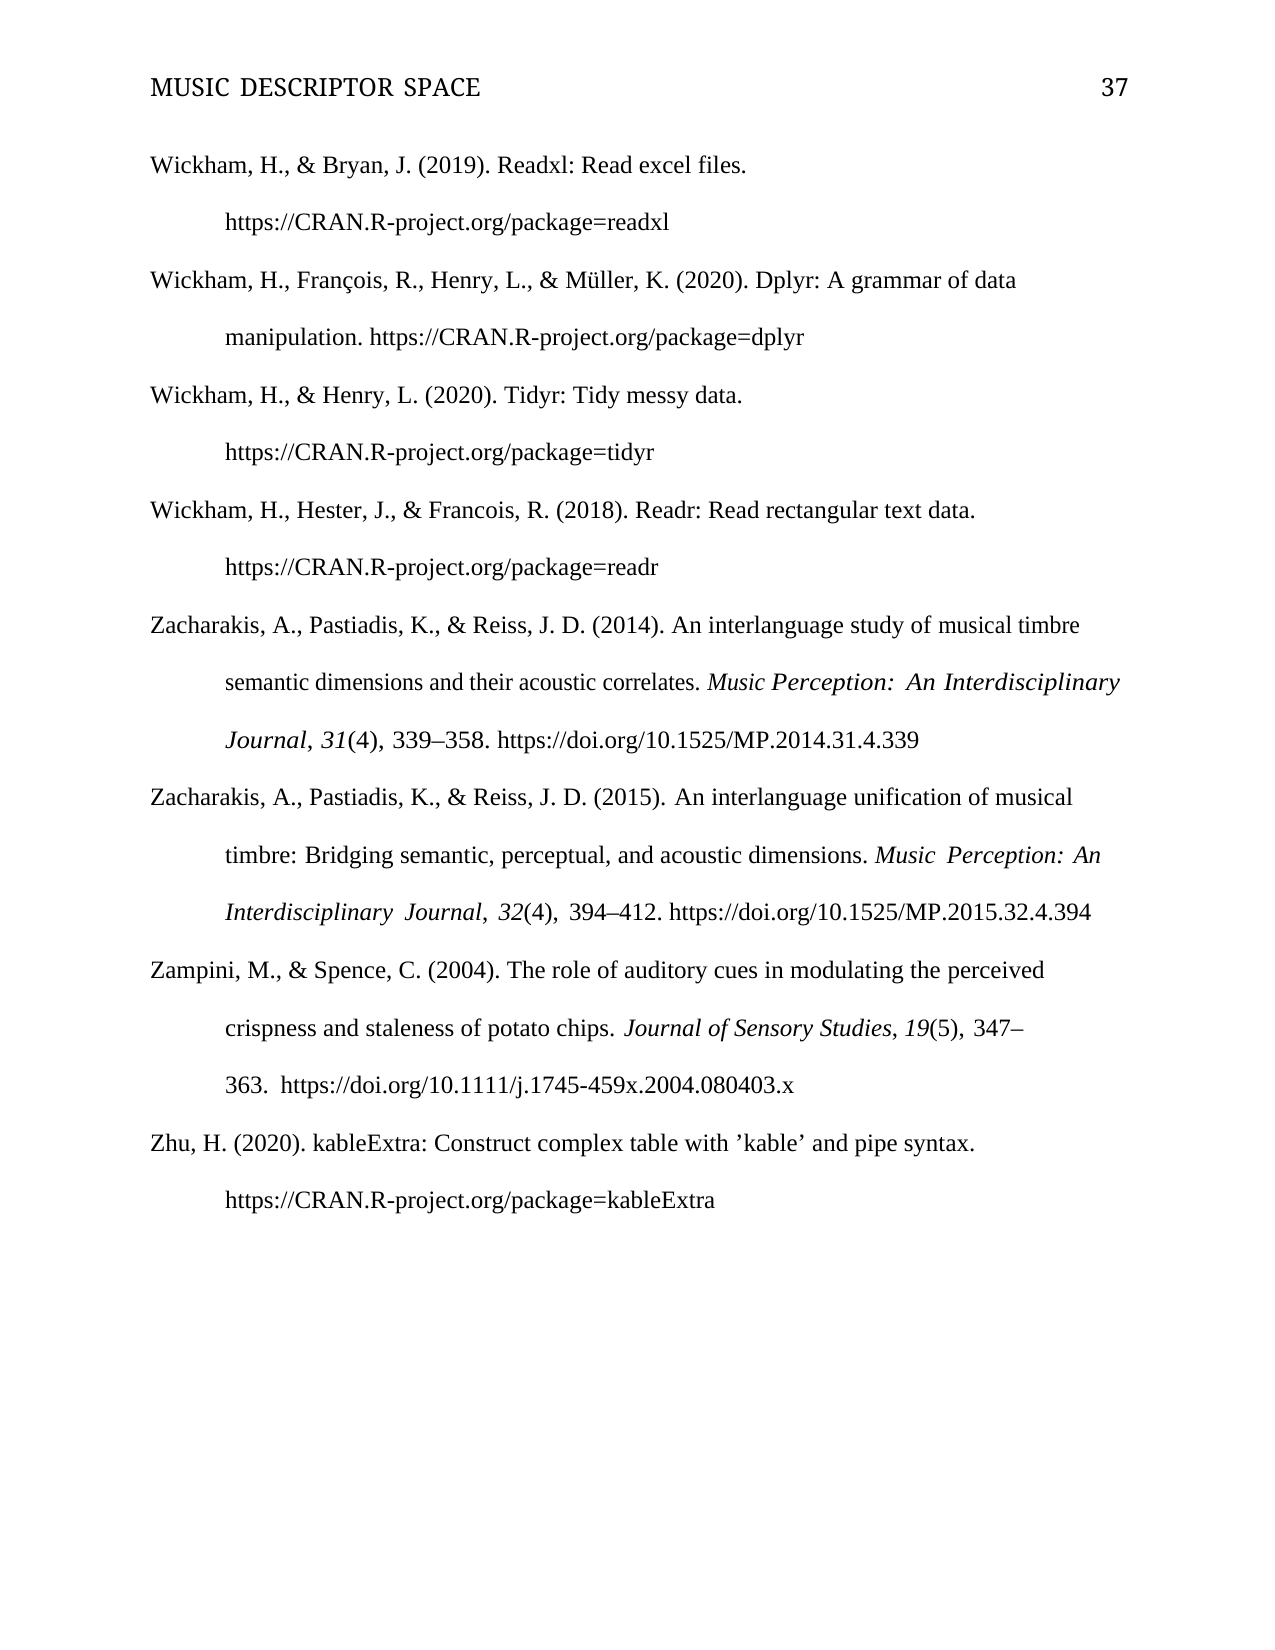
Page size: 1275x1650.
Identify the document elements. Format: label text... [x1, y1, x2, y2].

text Zampini, M., & Spence, C. (2004). The role of auditory cues in modulating the perceived crispness and staleness of potato chips. Journal of Sensory Studies, 19(5), 347–363. https://doi.org/10.1111/j.1745-459x.2004.080403.x [150, 955, 1062, 1099]
text Wickham, H., & Henry, L. (2020). Tidyr: Tidy messy data. https://CRAN.R-project.org/package=tidyr [150, 380, 1125, 466]
text Wickham, H., Hester, J., & Francois, R. (2018). Readr: Read rectangular text data. https://CRAN.R-project.org/package=readr [150, 495, 1125, 581]
text Zacharakis, A., Pastiadis, K., & Reiss, J. D. (2015). An interlanguage unification of musical timbre: Bridging semantic, perceptual, and acoustic dimensions. Music Perception: An Interdisciplinary Journal, 32(4), 394–412. https://doi.org/10.1525/MP.2015.32.4.394 [150, 782, 1125, 926]
text Wickham, H., & Bryan, J. (2019). Readxl: Read excel files. https://CRAN.R-project.org/package=readxl [150, 150, 1125, 236]
text Zacharakis, A., Pastiadis, K., & Reiss, J. D. (2014). An interlanguage study of musical timbre semantic dimensions and their acoustic correlates. Music Perception: An Interdisciplinary Journal, 31(4), 339–358. https://doi.org/10.1525/MP.2014.31.4.339 [150, 610, 1125, 754]
text Wickham, H., François, R., Henry, L., & Müller, K. (2020). Dplyr: A grammar of data manipulation. https://CRAN.R-project.org/package=dplyr [150, 265, 1125, 351]
text Zhu, H. (2020). kableExtra: Construct complex table with ’kable’ and pipe syntax. https://CRAN.R-project.org/package=kableExtra [150, 1128, 1062, 1214]
